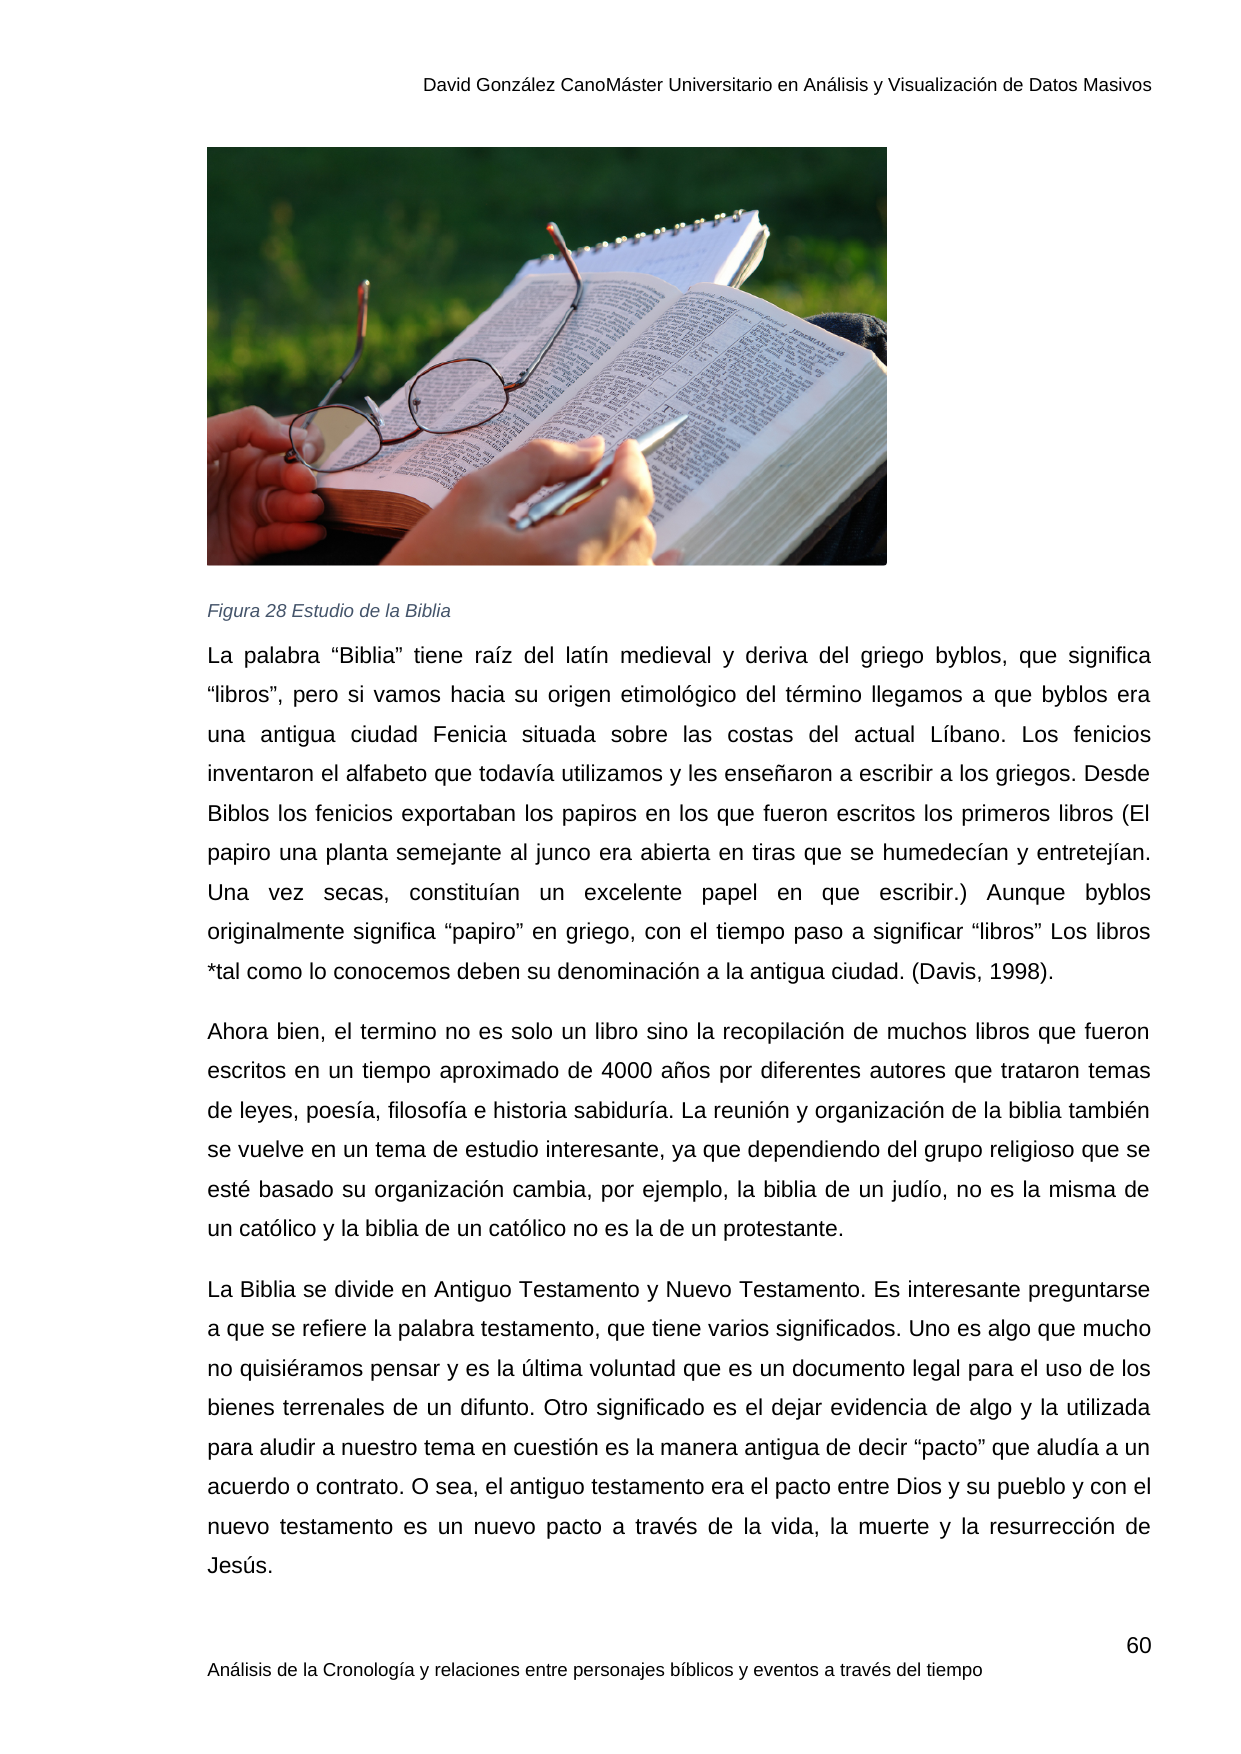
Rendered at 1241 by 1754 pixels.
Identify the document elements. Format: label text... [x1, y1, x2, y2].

text La palabra “Biblia” tiene raíz del latín medieval y deriva del griego byblos, que significa “libros”, pero si vamos hacia su origen etimológico del término llegamos a que byblos era una antigua ciudad Fenicia situada sobre las costas del actual Líbano. Los fenicios inventaron el alfabeto que todavía utilizamos y les enseñaron a escribir a los griegos. Desde Biblos los fenicios exportaban los papiros en los que fueron escritos los primeros libros (El papiro una planta semejante al junco era abierta en tiras que se humedecían y entretejían. Una vez secas, constituían un excelente papel en que escribir.) Aunque byblos originalmente significa “papiro” en griego, con el tiempo paso a significar “libros” Los libros *tal como lo conocemos deben su denominación a la antigua ciudad. . [207, 642, 1152, 984]
text Figura Estudio de la Biblia [207, 599, 1152, 621]
picture [207, 147, 888, 566]
text Ahora bien, el termino no es solo un libro sino la recopilación de muchos libros que fueron escritos en un tiempo aproximado de 4000 años por diferentes autores que trataron temas de leyes, poesía, filosofía e historia sabiduría. La reunión y organización de la biblia también se vuelve en un tema de estudio interesante, ya que dependiendo del grupo religioso que se esté basado su organización cambia, por ejemplo, la biblia de un judío, no es la misma de un católico y la biblia de un católico no es la de un protestante. [207, 1018, 1152, 1242]
text La Biblia se divide en Antiguo Testamento y Nuevo Testamento. Es interesante preguntarse a que se refiere la palabra testamento, que tiene varios significados. Uno es algo que mucho no quisiéramos pensar y es la última voluntad que es un documento legal para el uso de los bienes terrenales de un difunto. Otro significado es el dejar evidencia de algo y la utilizada para aludir a nuestro tema en cuestión es la manera antigua de decir “pacto” que aludía a un acuerdo o contrato. O sea, el antiguo testamento era el pacto entre Dios y su pueblo y con el nuevo testamento es un nuevo pacto a través de la vida, la muerte y la resurrección de Jesús. [207, 1276, 1152, 1578]
